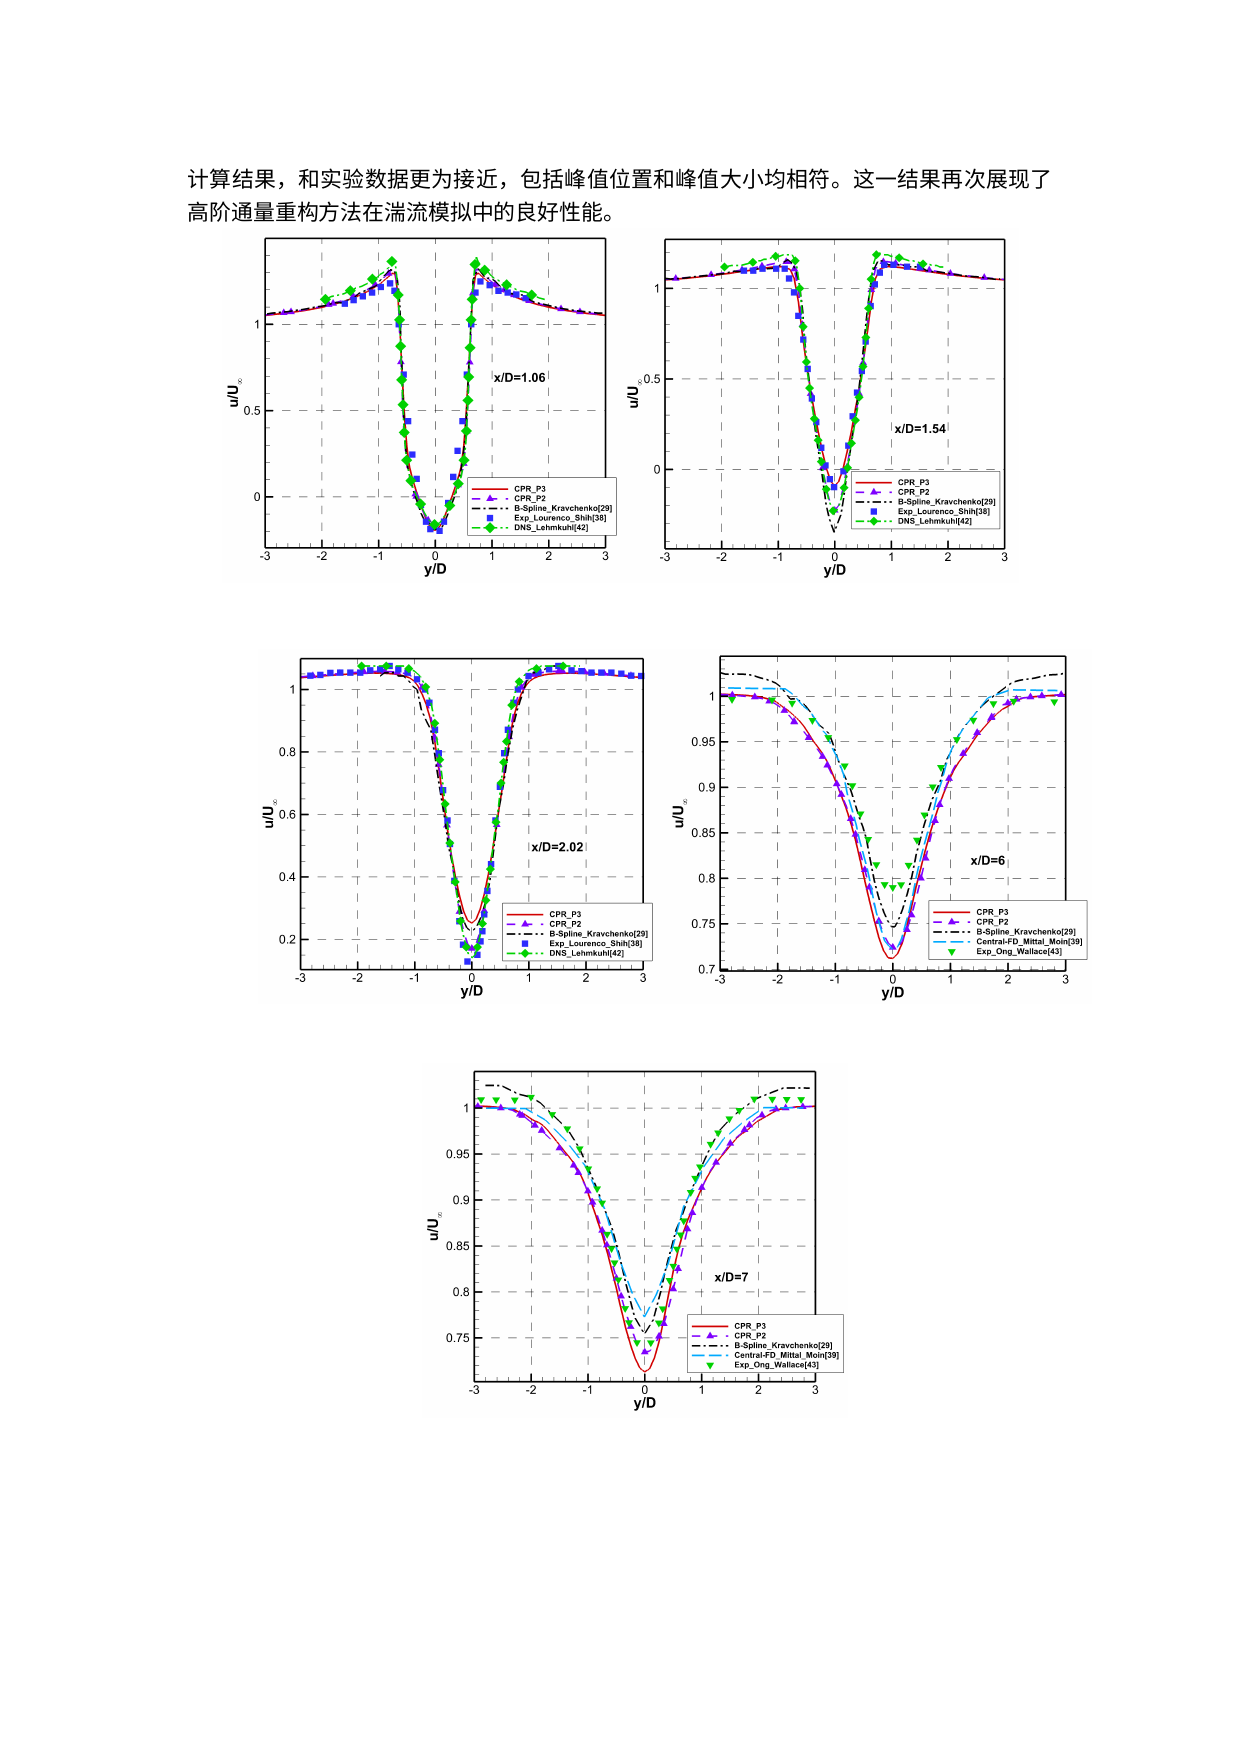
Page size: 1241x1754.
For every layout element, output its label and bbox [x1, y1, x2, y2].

picture [221, 228, 1019, 583]
text [187, 162, 1053, 227]
picture [257, 649, 1093, 1004]
picture [421, 1063, 849, 1418]
